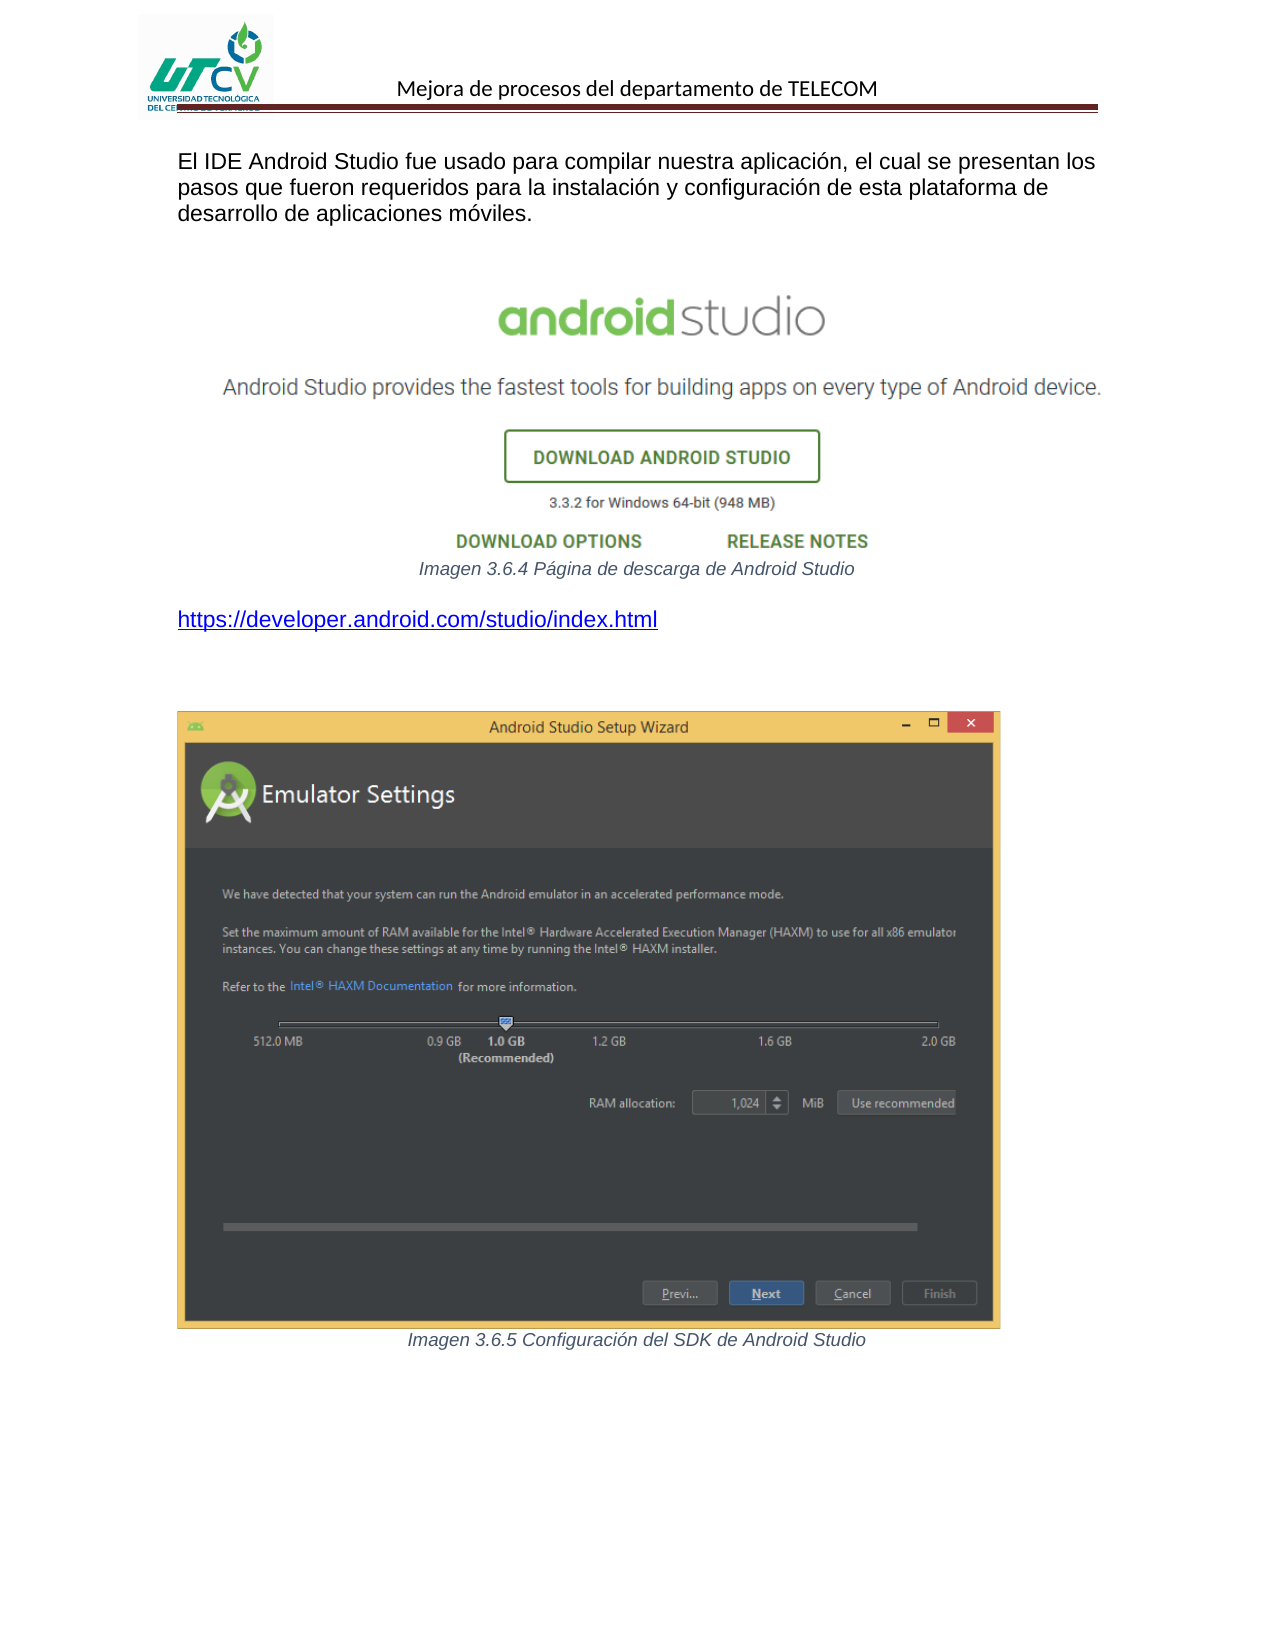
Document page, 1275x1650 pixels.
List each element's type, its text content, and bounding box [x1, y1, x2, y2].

text Imagen 3.6.4 Página de descarga de Android Studio [177, 558, 1098, 579]
picture [177, 226, 1123, 558]
picture [177, 711, 1001, 1329]
text El IDE Android Studio fue usado para compilar nuestra aplicación, el cual se presentan los pasos que fueron requeridos para la instalación y configuración de esta plataforma de desarrollo de aplicaciones móviles. [177, 148, 1098, 226]
text https://developer.android.com/studio/index.html [177, 606, 1098, 632]
text Imagen 3.6.5 Configuración del SDK de Android Studio [177, 1329, 1098, 1350]
picture [138, 14, 274, 120]
